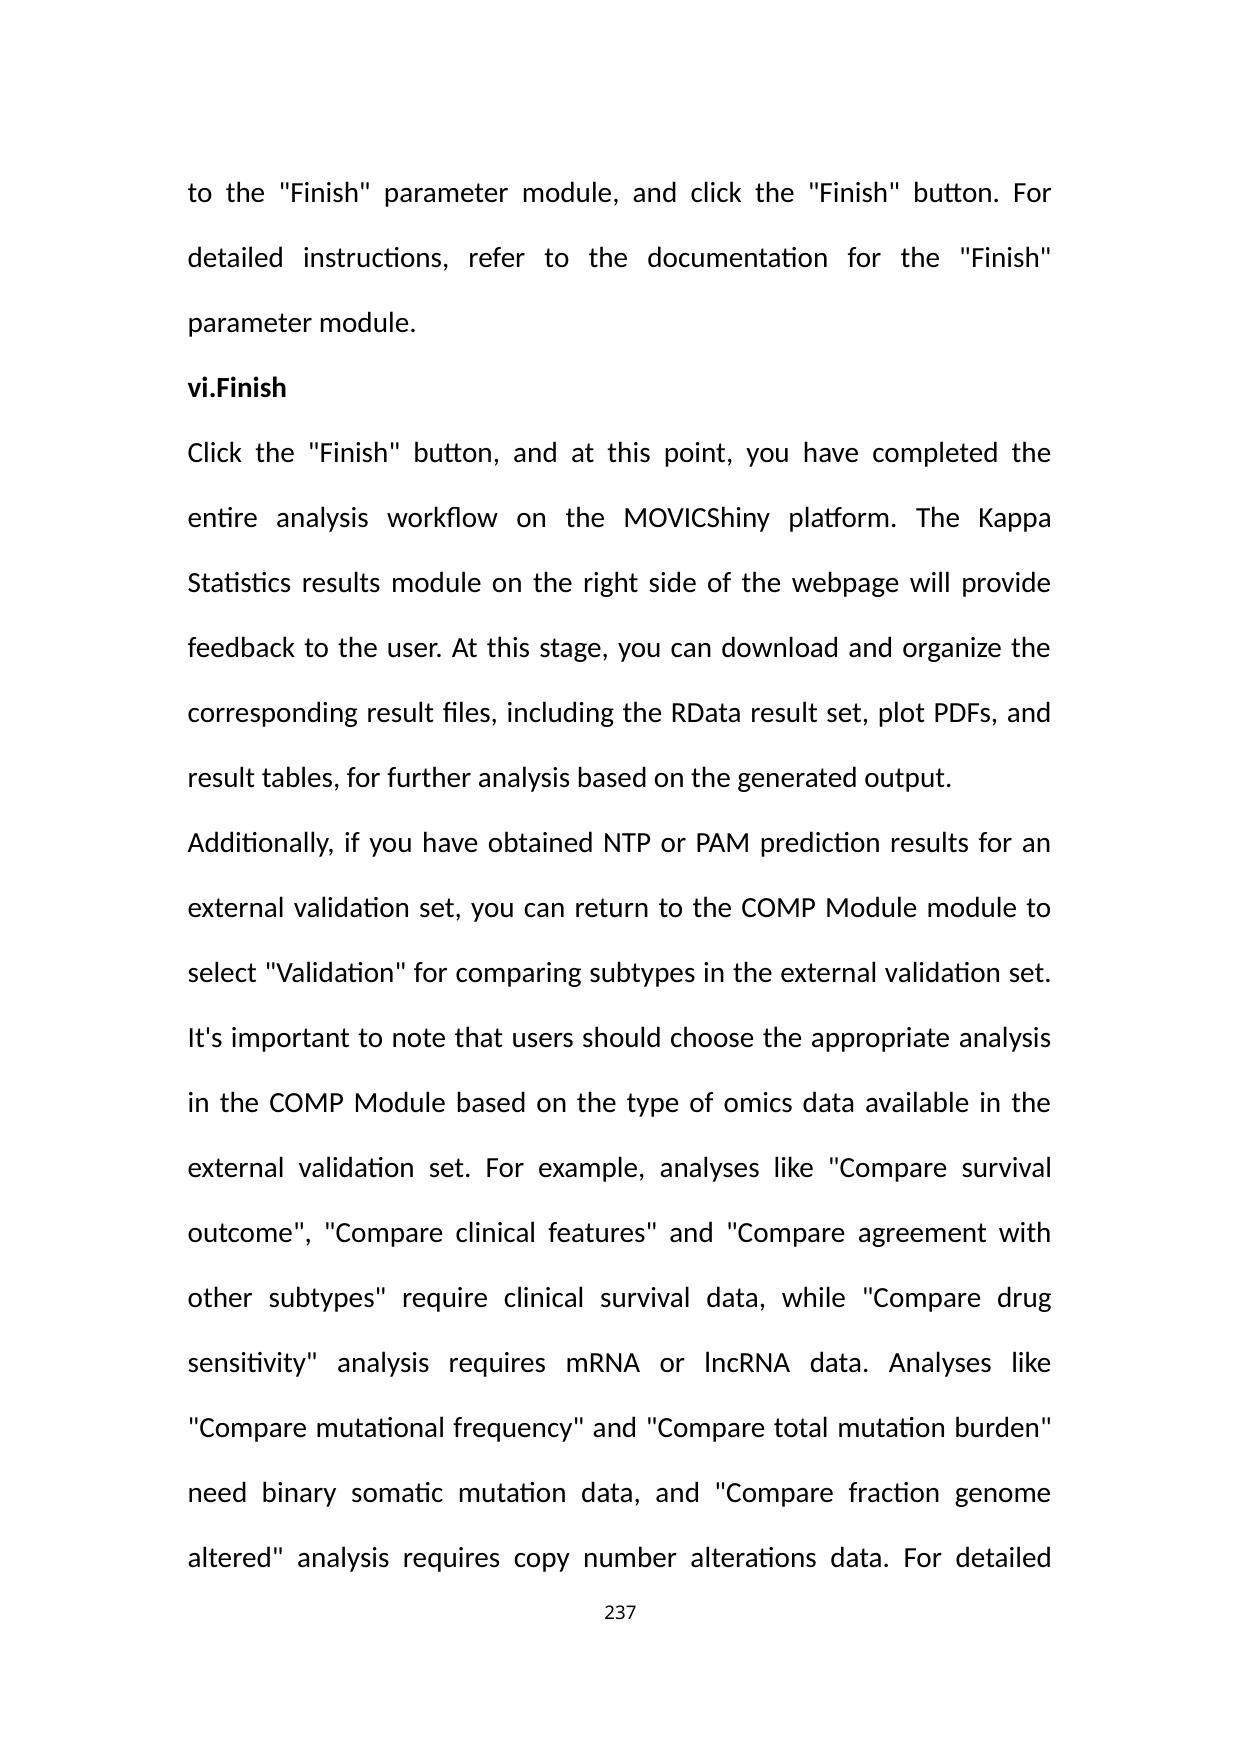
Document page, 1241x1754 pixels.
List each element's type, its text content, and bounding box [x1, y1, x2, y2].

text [187, 810, 1053, 1590]
text Click the "Finish" button, and at this point, you have completed the entire analysis workflow on the MOVICShiny platform. The Kappa Statistics results module on the right side of the webpage will provide feedback to the user. At this stage, you can download and organize the corresponding result files, including the RData result set, plot PDFs, and result tables, for further analysis based on the generated output. [187, 420, 1053, 810]
subtitle vi.Finish [187, 355, 1053, 420]
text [187, 160, 1053, 355]
